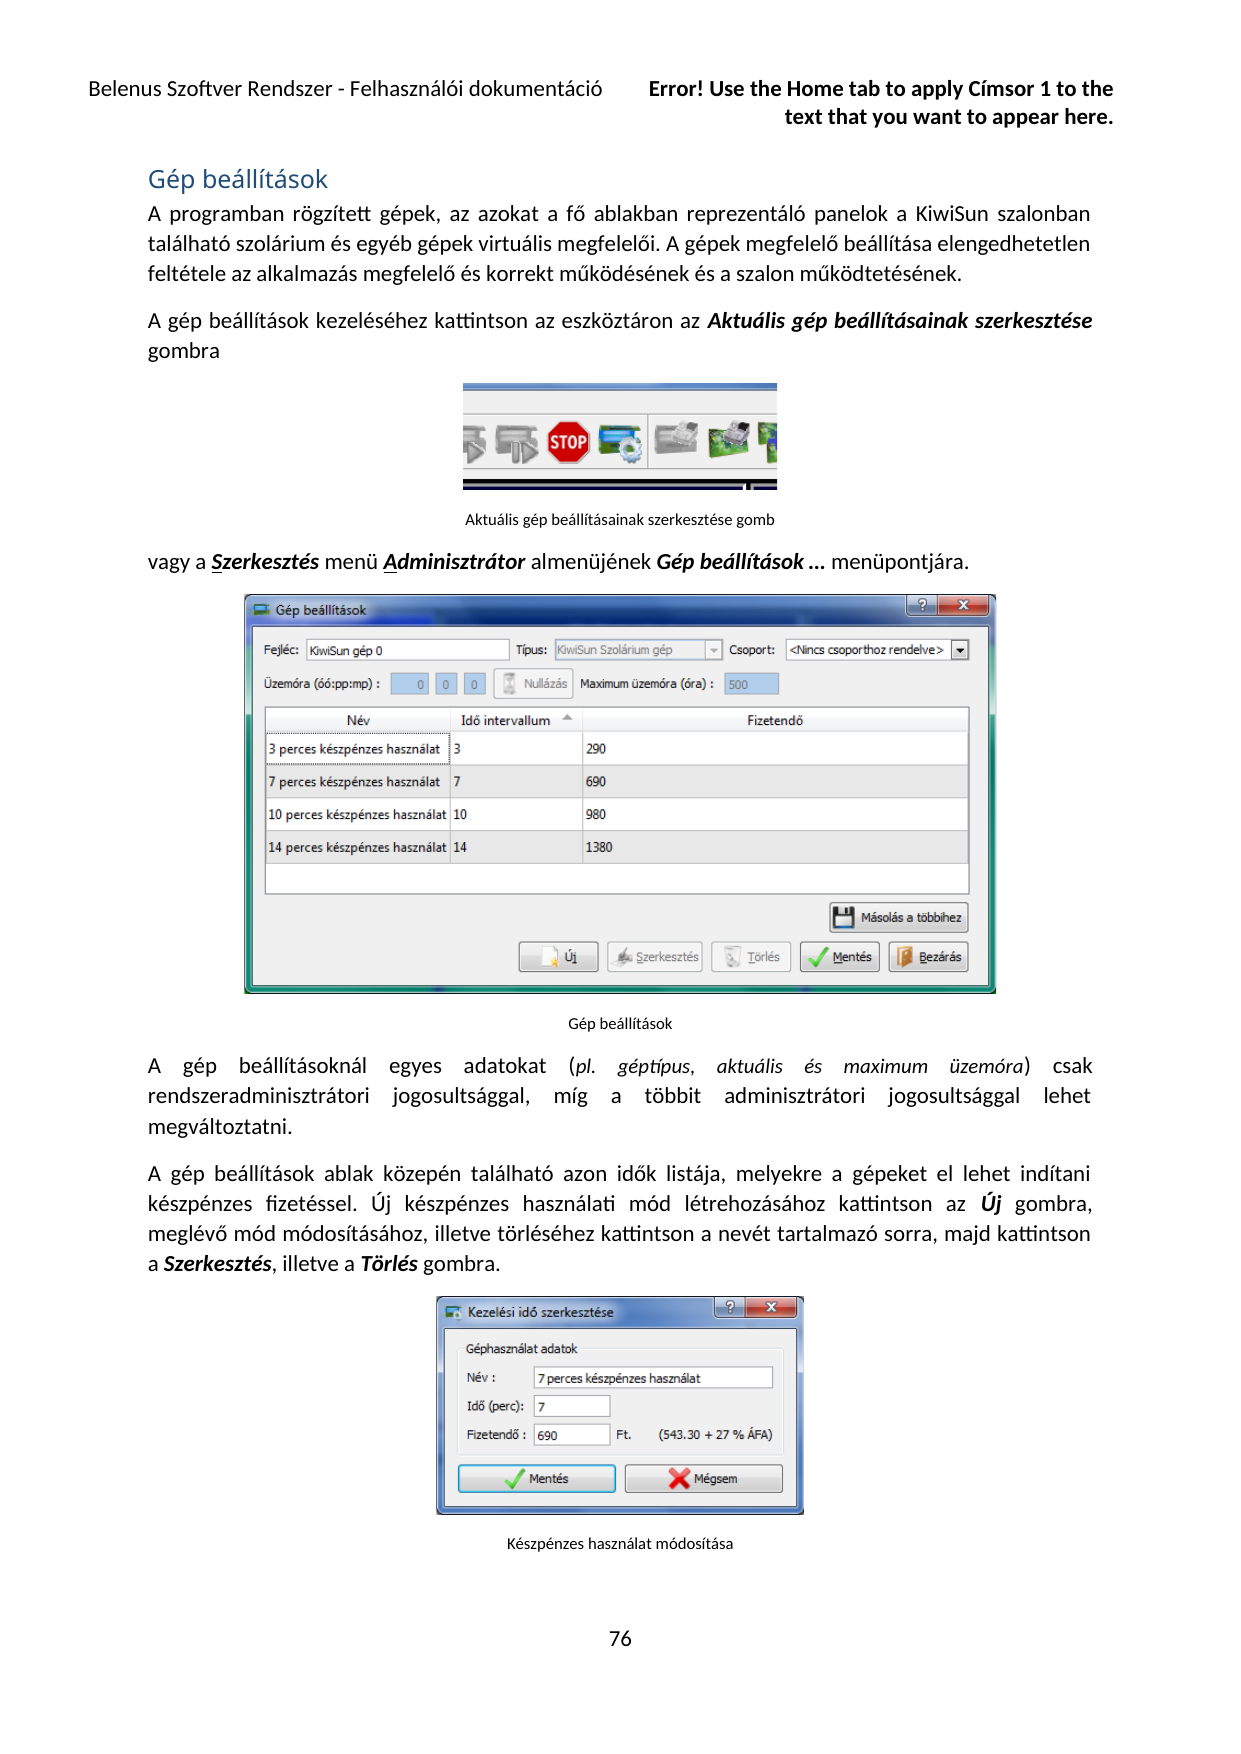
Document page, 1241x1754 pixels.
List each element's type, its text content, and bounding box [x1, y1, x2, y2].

picture [244, 594, 997, 994]
text A gép beállításoknál egyes adatokat (pl. géptípus, aktuális és maximum üzemóra) csak rendszeradminisztrátori jogosultsággal, míg a többit adminisztrátori jogosultsággal lehet megváltoztatni. [148, 1051, 1093, 1140]
text A gép beállítások kezeléséhez kattintson az eszköztáron az Aktuális gép beállításainak szerkesztése gombra [148, 306, 1093, 364]
text A gép beállítások ablak közepén található azon idők listája, melyekre a gépeket el lehet indítani készpénzes fizetéssel. Új készpénzes használati mód létrehozásához kattintson az Új gombra, meglévő mód módosításához, illetve törléséhez kattintson a nevét tartalmazó sorra, majd kattintson a Szerkesztés, illetve a Törlés gombra. [148, 1159, 1093, 1277]
picture [436, 1296, 804, 1515]
text vagy a Szerkesztés menü Adminisztrátor almenüjének Gép beállítások … menüpontjára. [148, 547, 1093, 575]
picture [463, 383, 778, 490]
text Gép beállítások [148, 1013, 1093, 1033]
text Aktuális gép beállításainak szerkesztése gomb [148, 509, 1093, 529]
subtitle Gép beállítások [148, 162, 1093, 196]
text A programban rögzített gépek, az azokat a fő ablakban reprezentáló panelok a KiwiSun szalonban található szolárium és egyéb gépek virtuális megfelelői. A gépek megfelelő beállítása elengedhetetlen feltétele az alkalmazás megfelelő és korrekt működésének és a szalon működtetésének. [148, 199, 1093, 287]
text Készpénzes használat módosítása [148, 1533, 1093, 1553]
